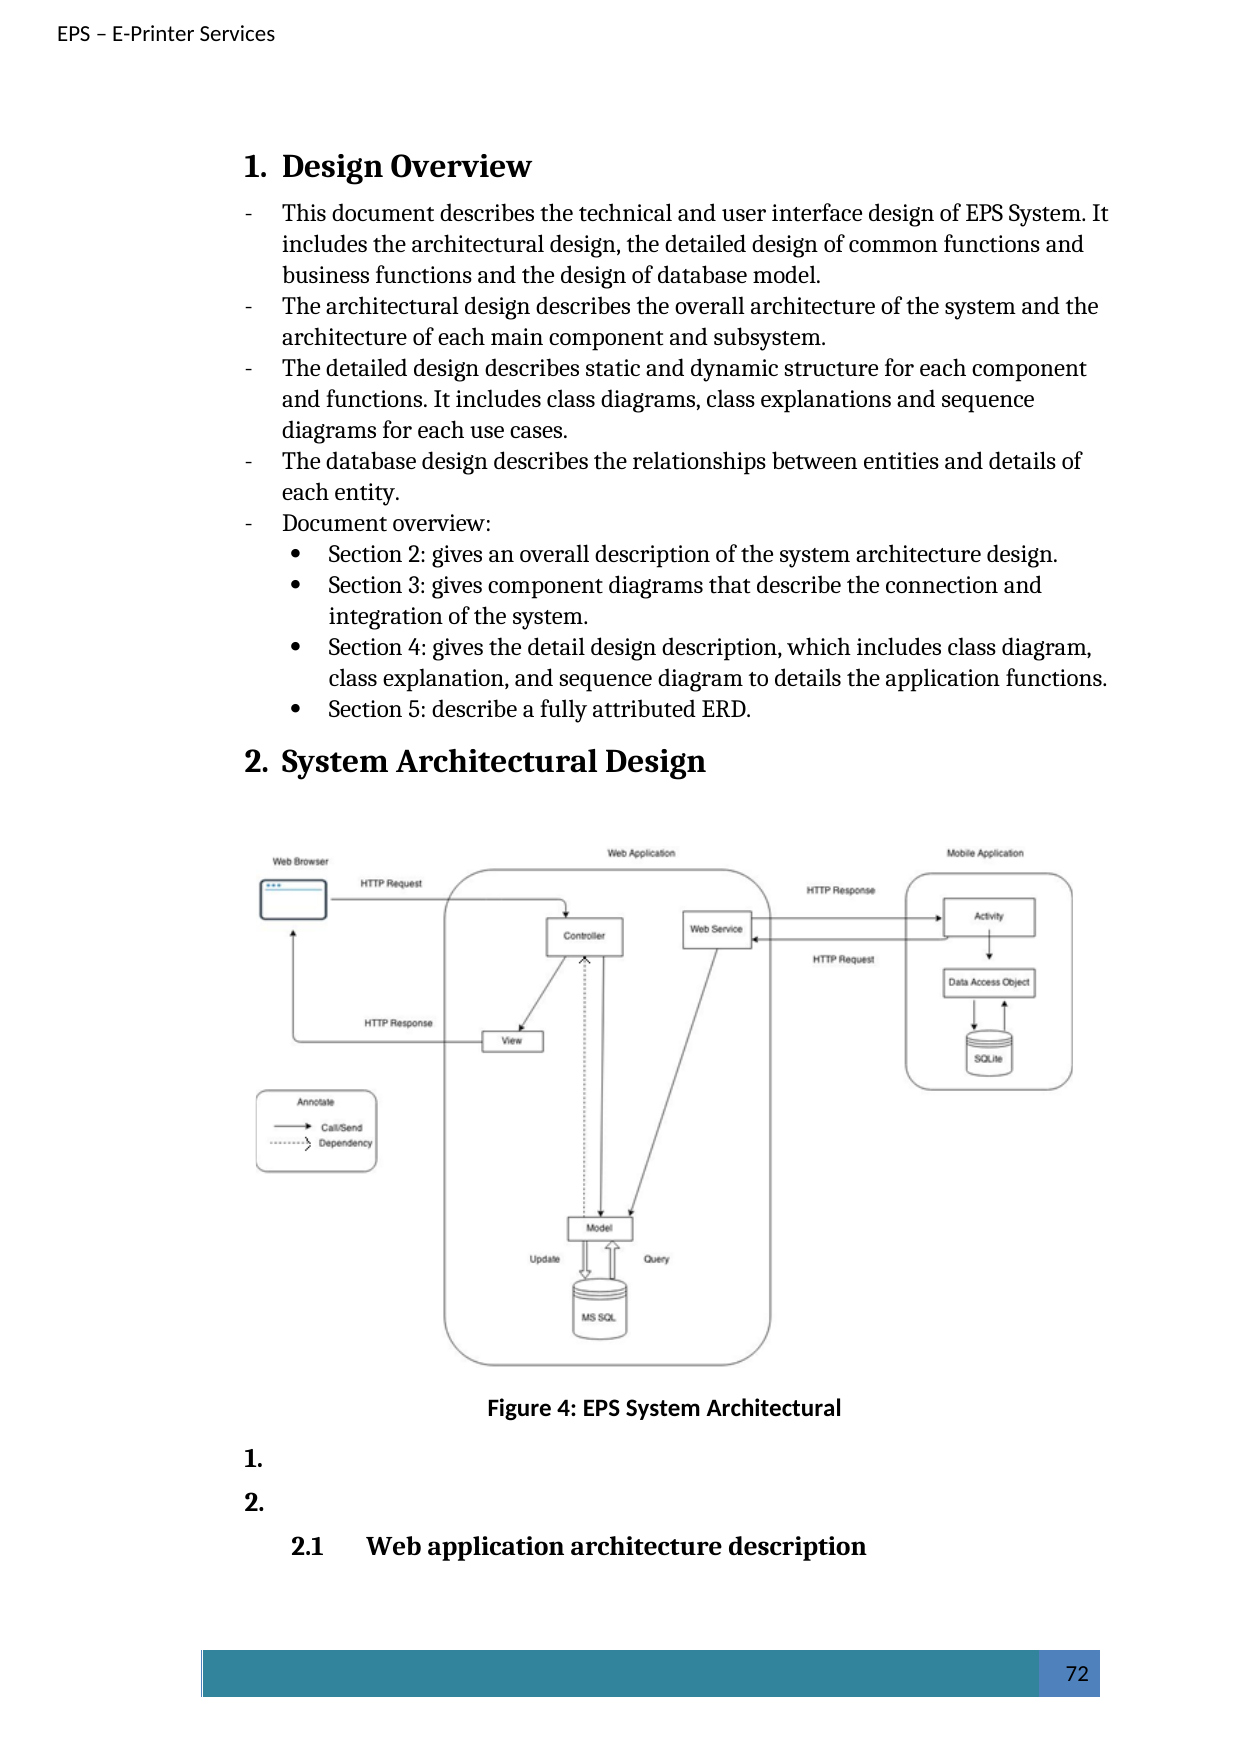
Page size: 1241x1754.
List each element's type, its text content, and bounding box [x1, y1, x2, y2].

list Section 2: gives an overall description of the system architecture design. [291, 540, 1122, 569]
picture [255, 846, 1073, 1368]
subtitle Web application architecture description [291, 1531, 1122, 1562]
text Figure 4: EPS System Architectural [207, 1392, 1122, 1423]
subtitle Design Overview [244, 148, 1122, 186]
list Document overview: [244, 509, 1122, 538]
list Section 3: gives component diagrams that describe the connection and integration of the system. [291, 571, 1122, 631]
list Section 5: describe a fully attributed ERD. [291, 695, 1122, 724]
subtitle System Architectural Design [244, 743, 1122, 781]
list The database design describes the relationships between entities and details of each entity. [244, 447, 1122, 507]
list The detailed design describes static and dynamic structure for each component and functions. It includes class diagrams, class explanations and sequence diagrams for each use cases. [244, 354, 1122, 444]
list The architectural design describes the overall architecture of the system and the architecture of each main component and subsystem. [244, 292, 1122, 351]
list Section 4: gives the detail design description, which includes class diagram, class explanation, and sequence diagram to details the application functions. [291, 633, 1122, 693]
list This document describes the technical and user interface design of EPS System. It includes the architectural design, the detailed design of common functions and business functions and the design of database model. [244, 198, 1122, 289]
